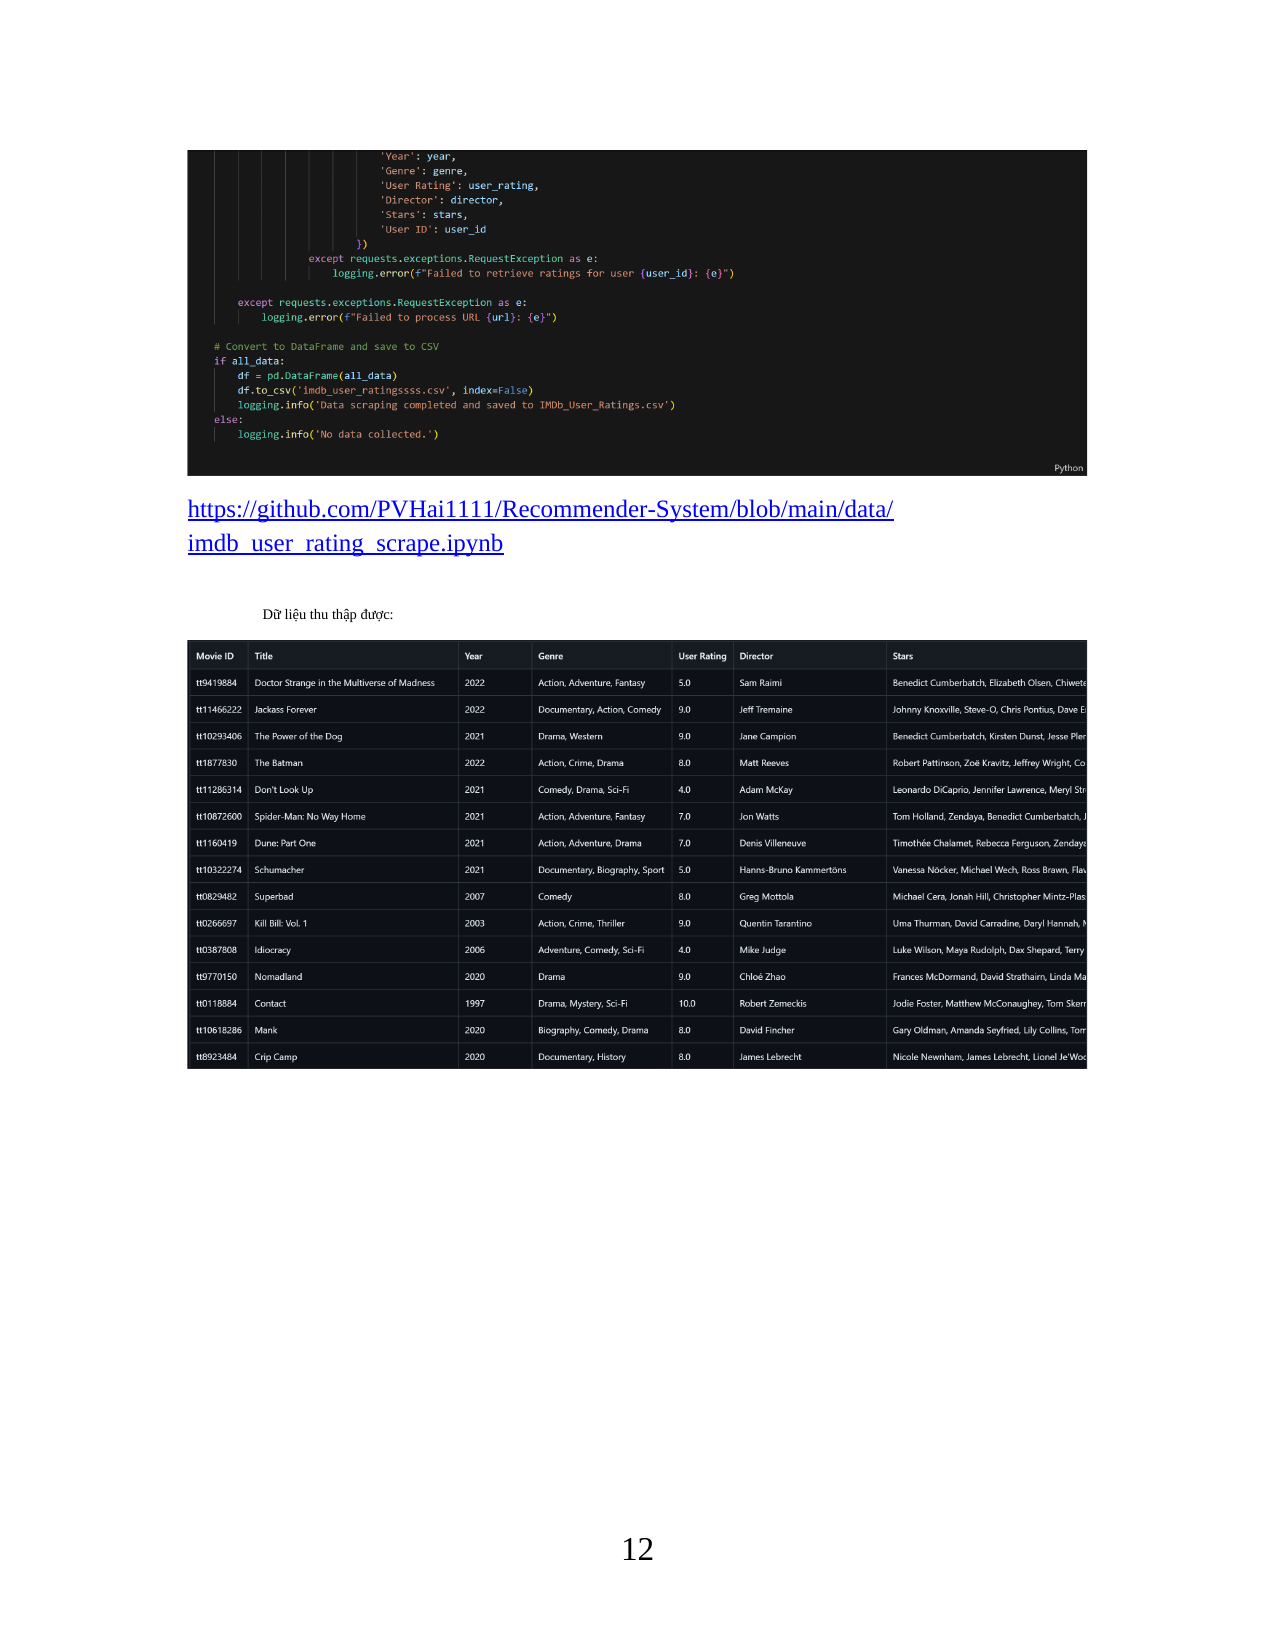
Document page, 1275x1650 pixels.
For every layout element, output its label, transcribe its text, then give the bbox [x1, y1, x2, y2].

text Dữ liệu thu thập được: [187, 594, 1087, 622]
text https://github.com/PVHai1111/Recommender-System/blob/main/data/imdb_user_rating_scrape.ipynb [187, 494, 1087, 557]
picture [187, 150, 1088, 476]
picture [187, 640, 1088, 1069]
